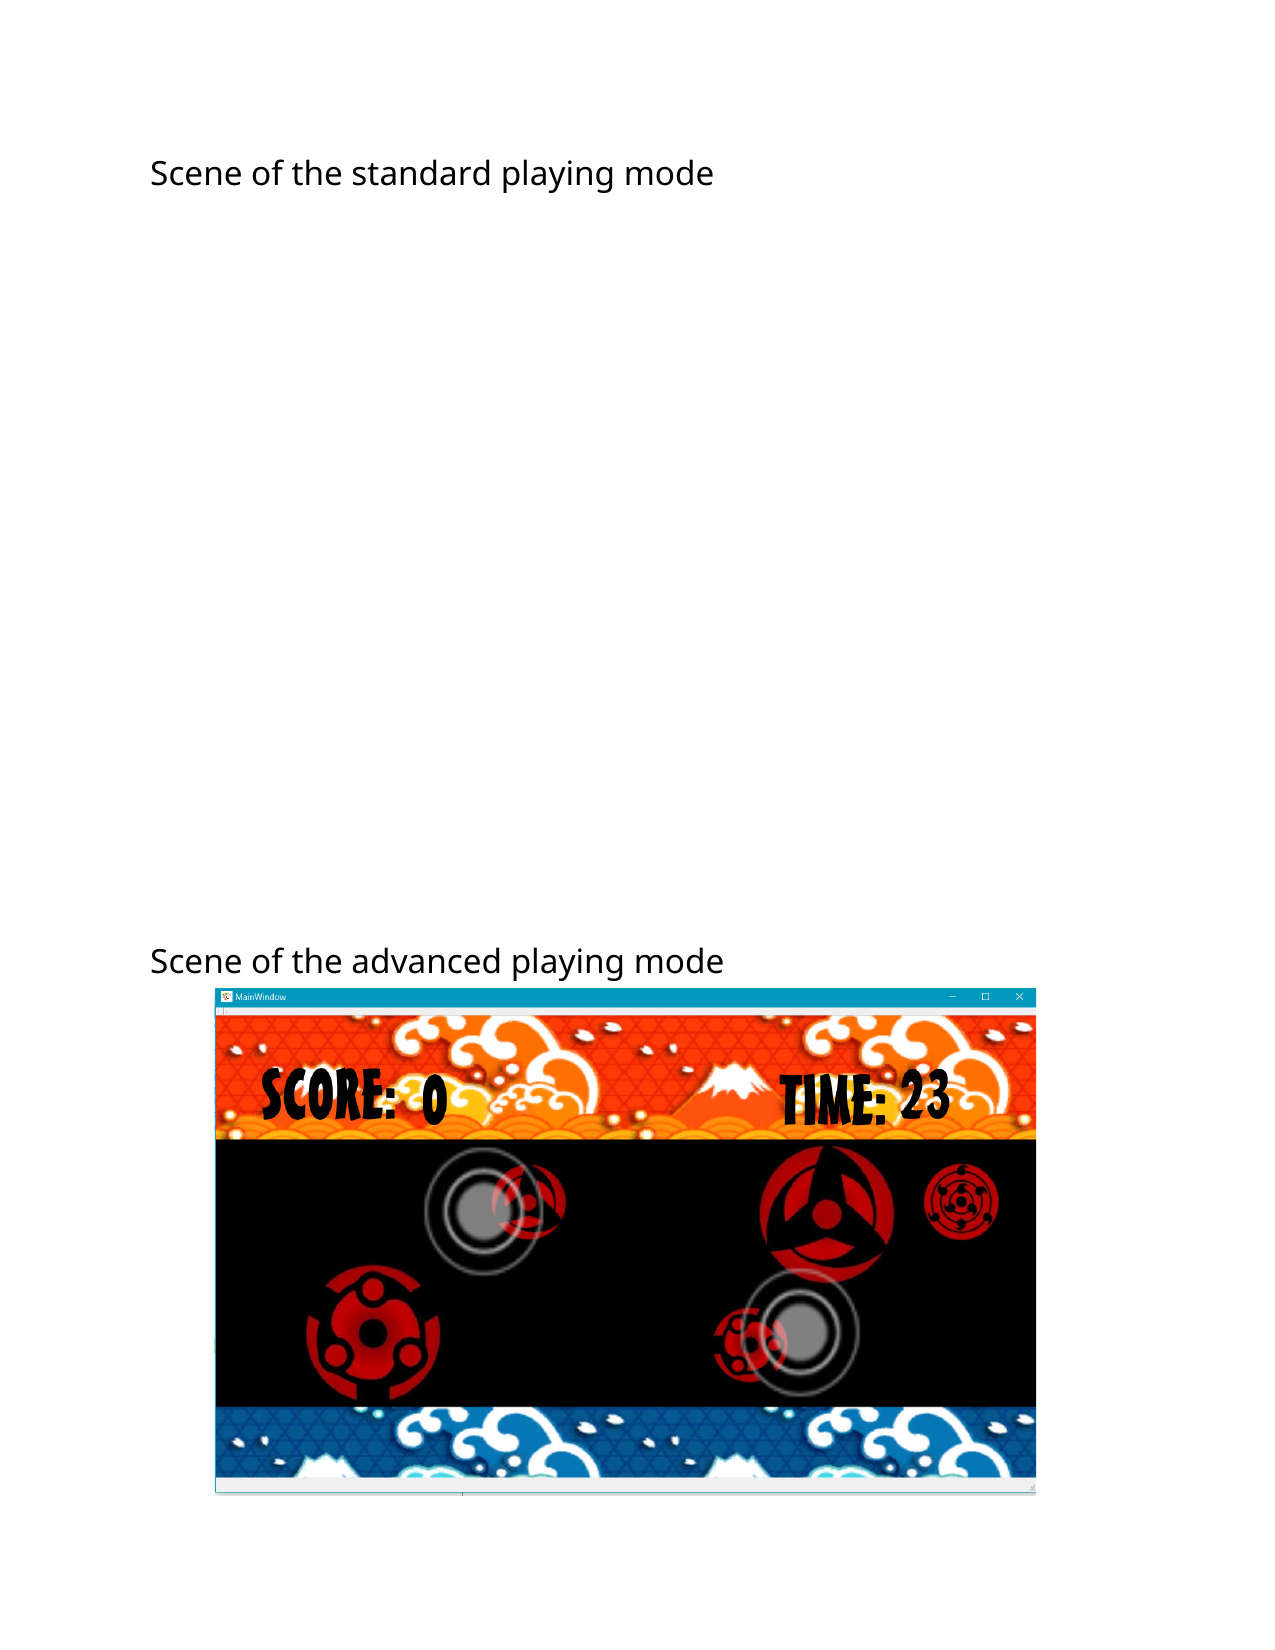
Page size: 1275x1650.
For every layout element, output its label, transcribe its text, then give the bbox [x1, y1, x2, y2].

text Scene of the standard playing mode [150, 150, 1125, 195]
text Scene of the advanced playing mode [150, 937, 1125, 983]
picture [222, 992, 232, 1001]
picture [214, 988, 1037, 1496]
